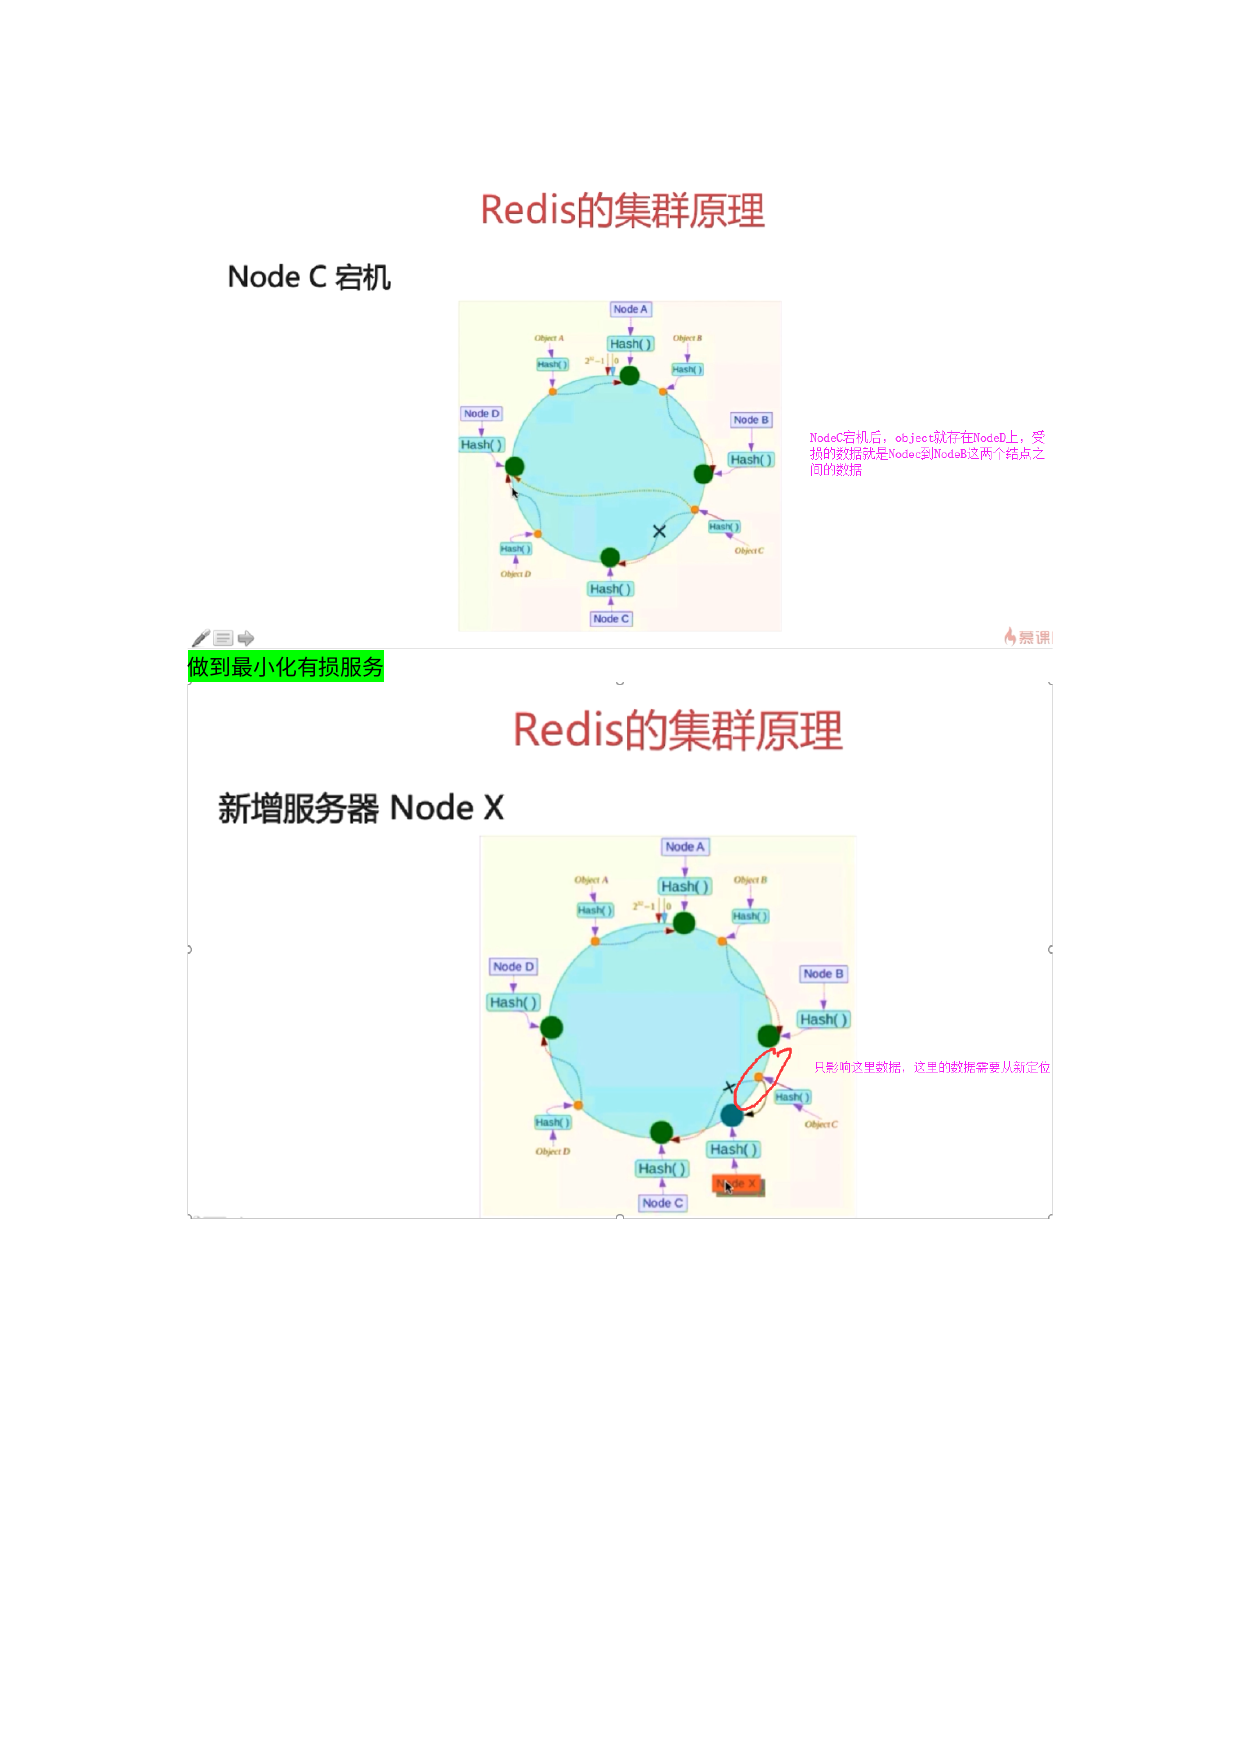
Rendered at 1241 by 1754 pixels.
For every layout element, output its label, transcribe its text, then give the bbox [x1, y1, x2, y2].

picture [187, 682, 1053, 1219]
picture [187, 162, 1053, 649]
text 做到最小化有损服务 [187, 649, 1053, 682]
